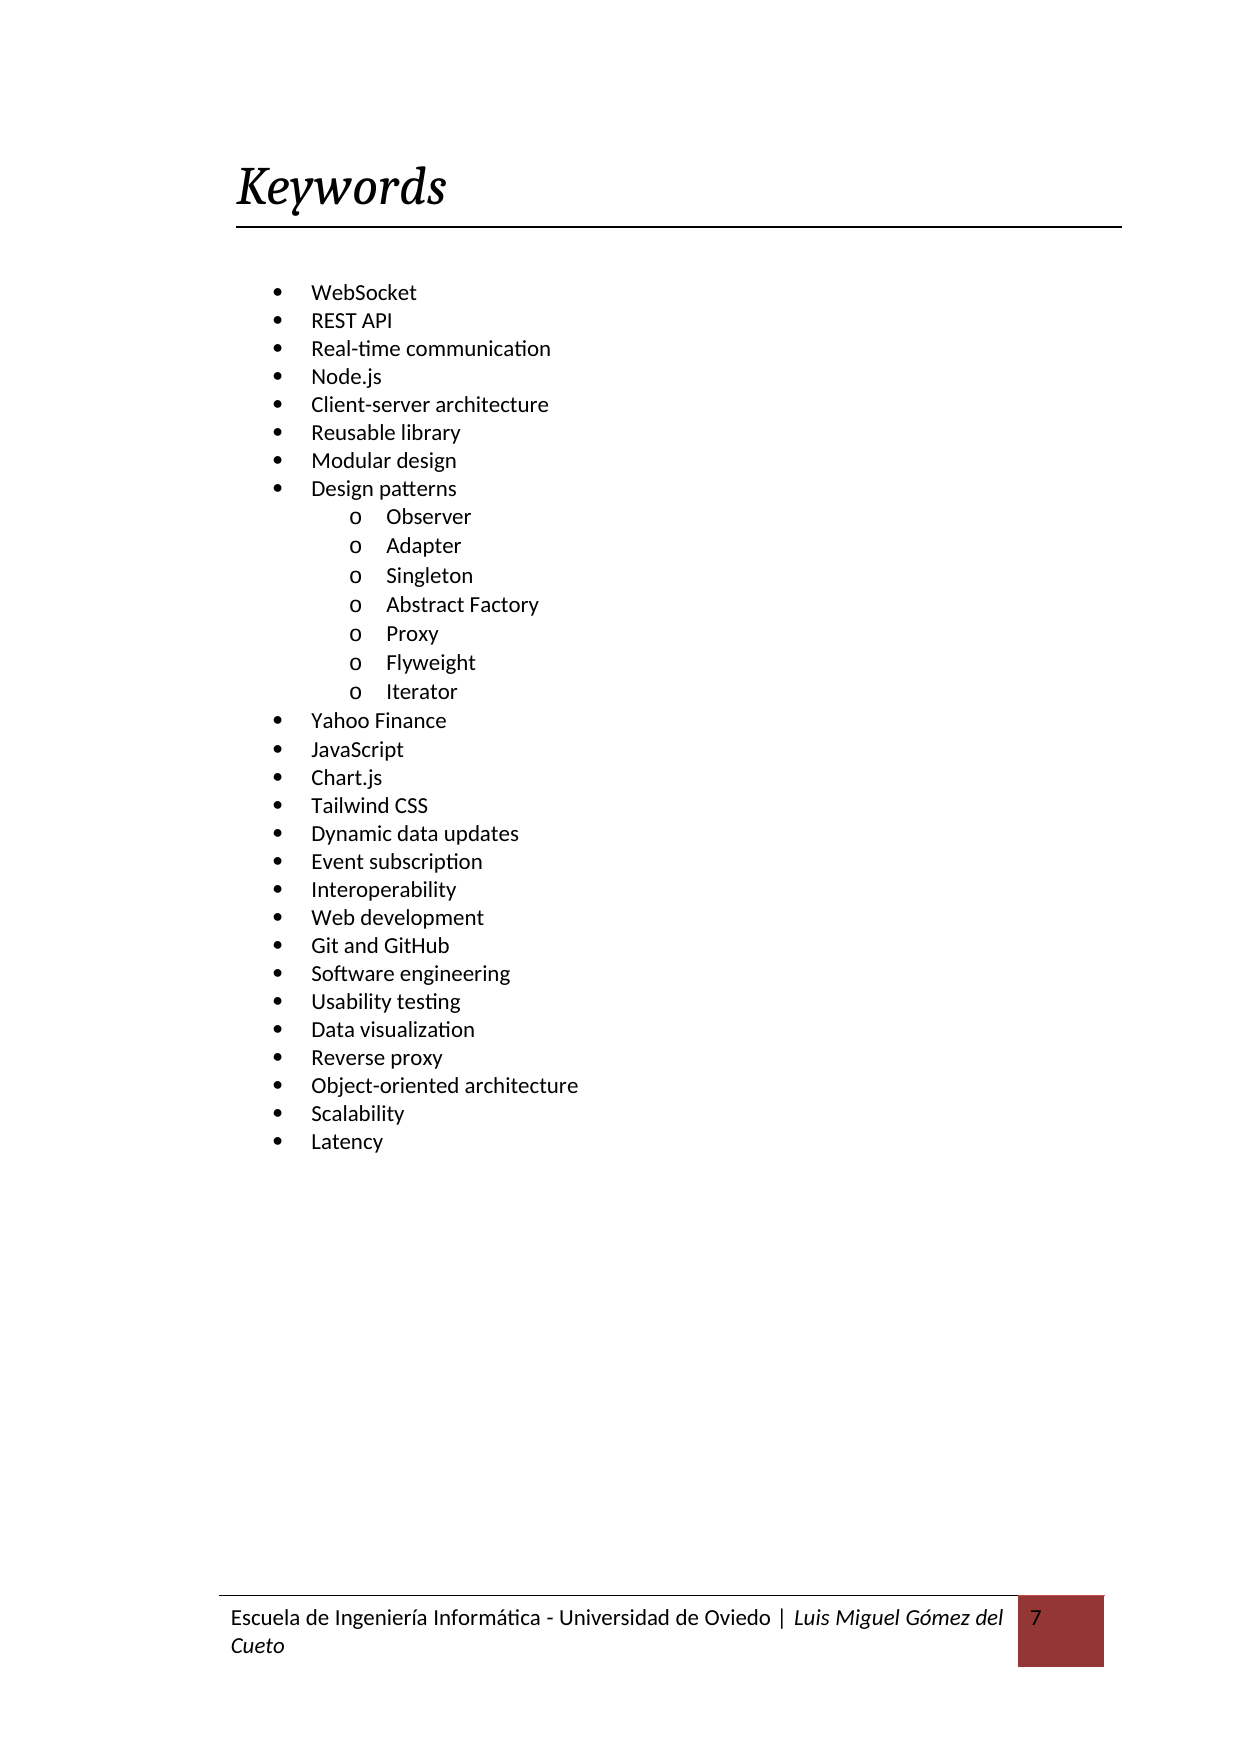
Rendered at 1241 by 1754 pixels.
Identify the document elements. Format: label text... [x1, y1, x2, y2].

list Singleton [349, 561, 1122, 590]
list Proxy [349, 619, 1122, 648]
list Node.js [274, 362, 1122, 390]
list Tailwind CSS [274, 791, 1122, 819]
list Event subscription [274, 847, 1122, 875]
list Real-time communication [274, 334, 1122, 362]
list Flyweight [349, 648, 1122, 677]
list Adapter [349, 532, 1122, 561]
list JavaScript [274, 735, 1122, 763]
list Usability testing [274, 987, 1122, 1015]
list Interoperability [274, 875, 1122, 903]
list Yahoo Finance [274, 707, 1122, 735]
list Latency [274, 1127, 1122, 1155]
list Git and GitHub [274, 931, 1122, 959]
list Web development [274, 903, 1122, 931]
list Software engineering [274, 959, 1122, 987]
list REST API [274, 306, 1122, 334]
list Data visualization [274, 1015, 1122, 1043]
list Modular design [274, 446, 1122, 474]
list Reusable library [274, 418, 1122, 446]
list Abstract Factory [349, 590, 1122, 619]
list WebSocket [274, 278, 1122, 306]
title Keywords [236, 156, 1122, 226]
list Design patterns [274, 474, 1122, 502]
list Observer [349, 502, 1122, 532]
list Reverse proxy [274, 1043, 1122, 1071]
list Iterator [349, 677, 1122, 707]
list Dynamic data updates [274, 819, 1122, 847]
list Object-oriented architecture [274, 1071, 1122, 1099]
list Client-server architecture [274, 390, 1122, 418]
list Scalability [274, 1099, 1122, 1127]
list Chart.js [274, 763, 1122, 791]
